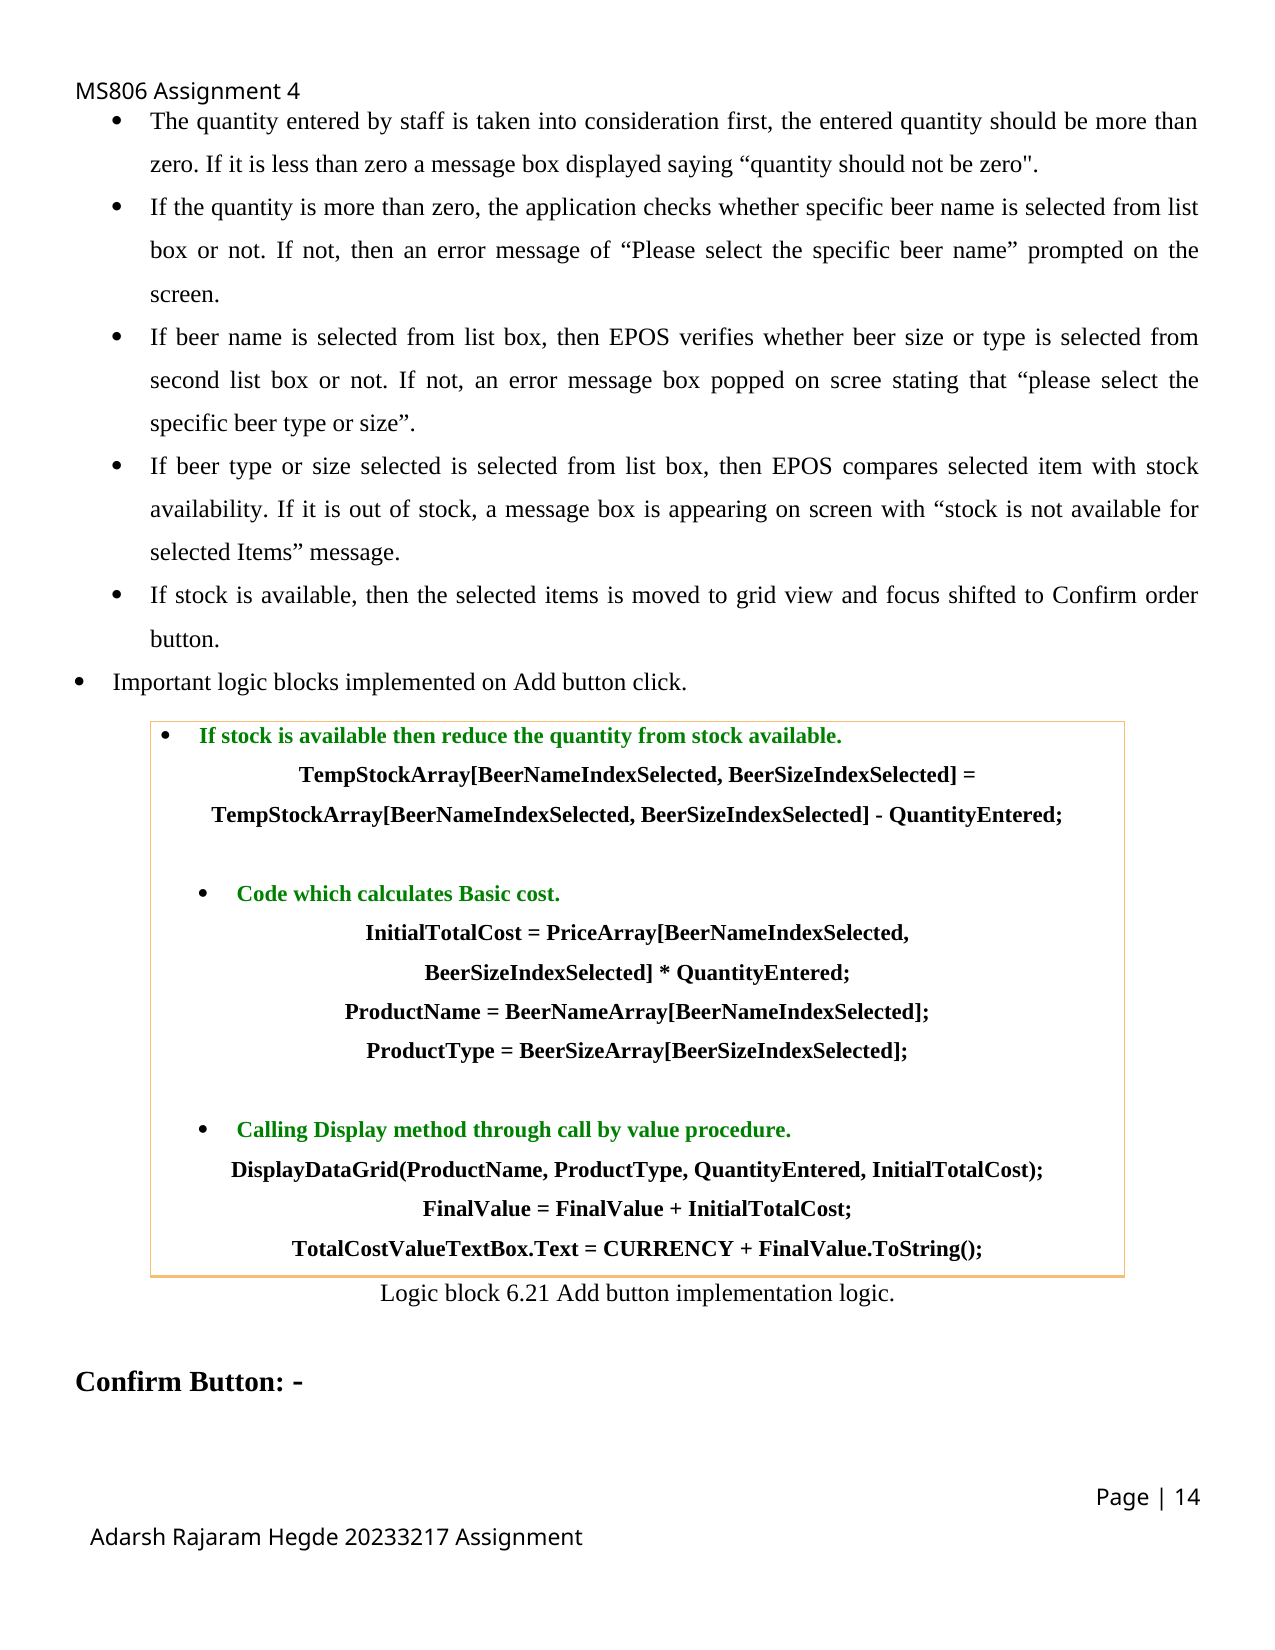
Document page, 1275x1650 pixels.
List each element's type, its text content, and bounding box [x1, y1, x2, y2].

text Confirm Button: - [75, 1360, 1200, 1398]
list If beer type or size selected is selected from list box, then EPOS compares selected item with stock availability. If it is out of stock, a message box is appearing on screen with “stock is not available for selected Items” message. [112, 451, 1200, 566]
list If stock is available, then the selected items is moved to grid view and focus shifted to Confirm order button. [112, 581, 1200, 652]
list If beer name is selected from list box, then EPOS verifies whether beer size or type is selected from second list box or not. If not, an error message box popped on scree stating that “please select the specific beer type or size”. [112, 322, 1200, 437]
list The quantity entered by staff is taken into consideration first, the entered quantity should be more than zero. If it is less than zero a message box displayed saying “quantity should not be zero". [112, 106, 1200, 178]
text Logic block 6.21 Add button implementation logic. [75, 1278, 1200, 1306]
list If the quantity is more than zero, the application checks whether specific beer name is selected from list box or not. If not, then an error message of “Please select the specific beer name” prompted on the screen. [112, 192, 1200, 307]
list Important logic blocks implemented on Add button click. [75, 667, 1200, 696]
table_header If stock is available then reduce the quantity from stock available. TempStockArray[BeerNameIndexSelected, BeerSizeIndexSelected] = TempStockArray[BeerNameIndexSelected, BeerSizeIndexSelected] - QuantityEntered; Code which calculates Basic cost. InitialTotalCost = PriceArray[BeerNameIndexSelected, BeerSizeIndexSelected] * QuantityEntered; ProductName = BeerNameArray[BeerNameIndexSelected]; ProductType = BeerSizeArray[BeerSizeIndexSelected]; Calling Display method through call by value procedure. DisplayDataGrid(ProductName, ProductType, QuantityEntered, InitialTotalCost); FinalValue = FinalValue + InitialTotalCost; TotalCostValueTextBox.Text = CURRENCY + FinalValue.ToString(); [151, 722, 1124, 1274]
